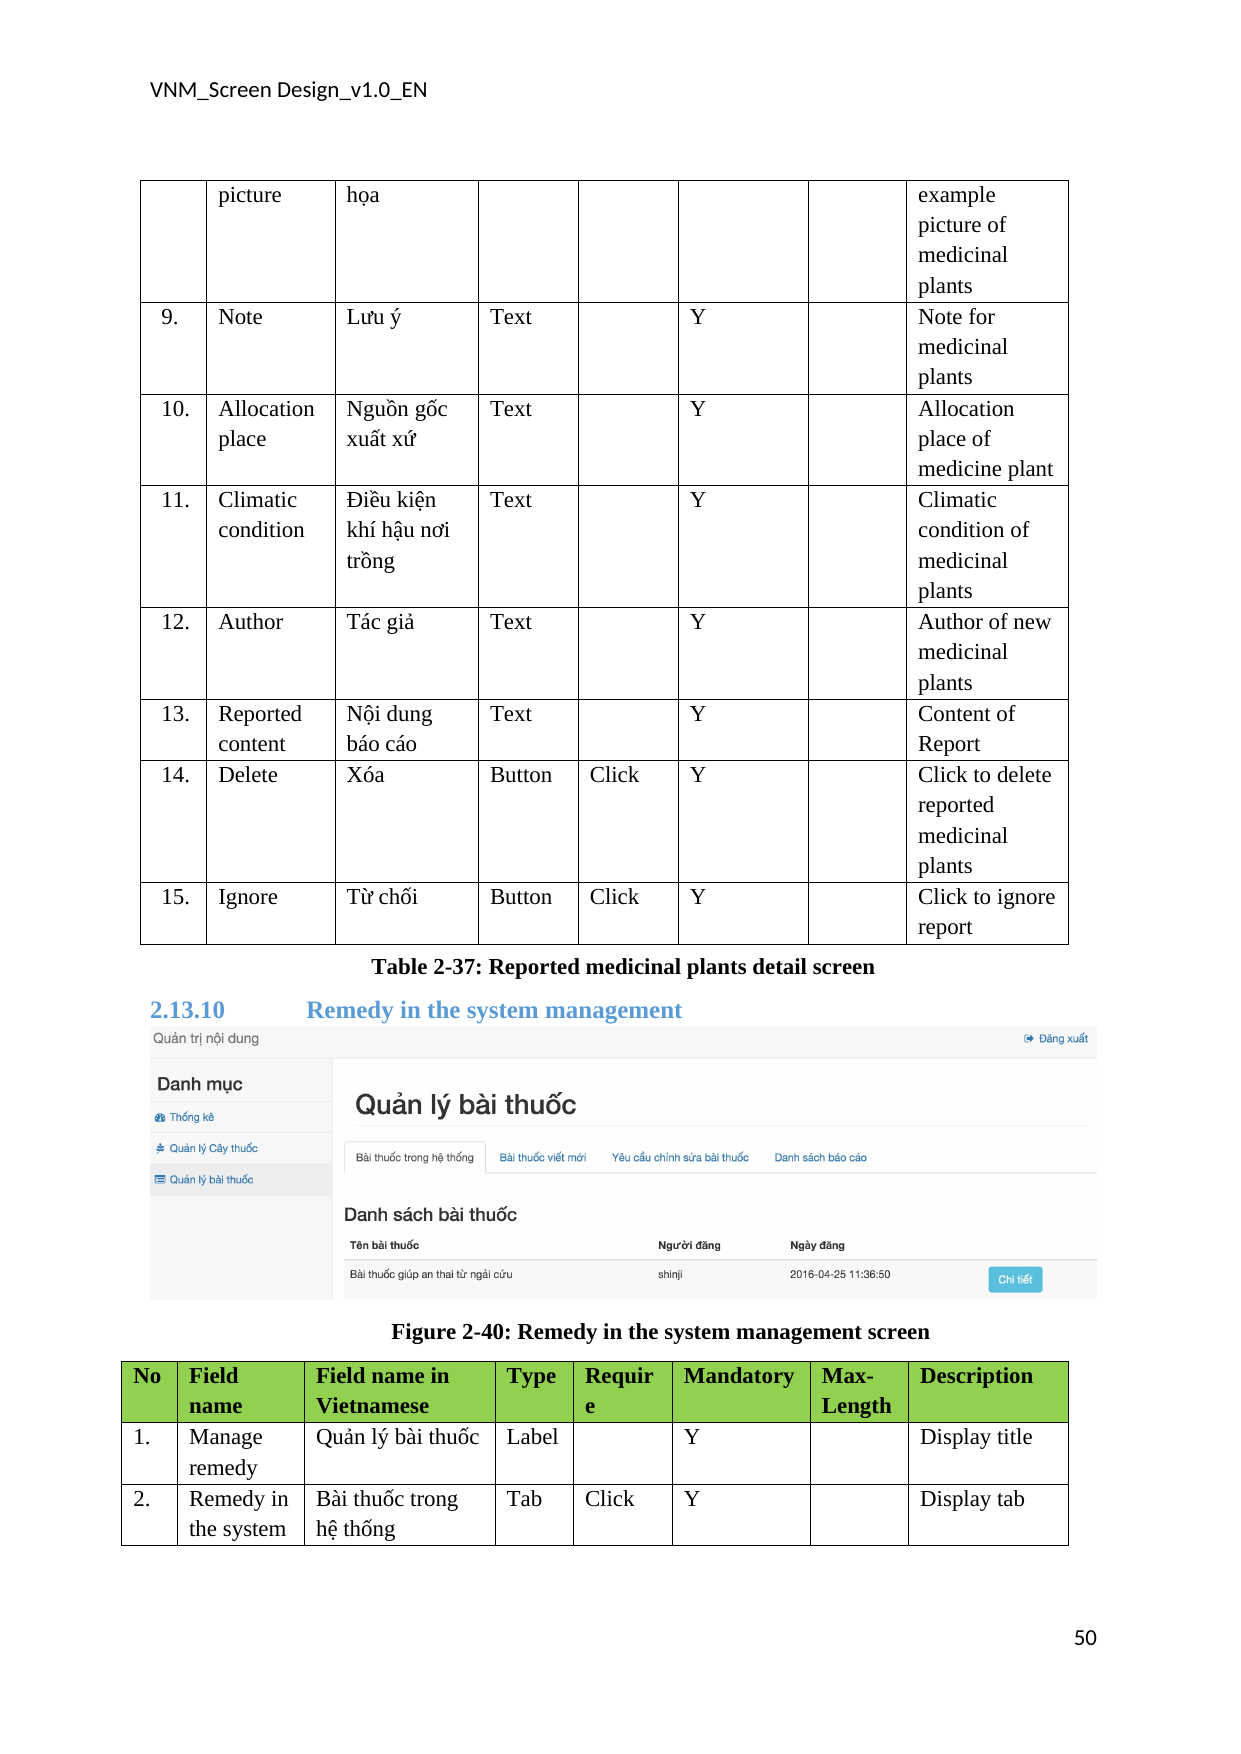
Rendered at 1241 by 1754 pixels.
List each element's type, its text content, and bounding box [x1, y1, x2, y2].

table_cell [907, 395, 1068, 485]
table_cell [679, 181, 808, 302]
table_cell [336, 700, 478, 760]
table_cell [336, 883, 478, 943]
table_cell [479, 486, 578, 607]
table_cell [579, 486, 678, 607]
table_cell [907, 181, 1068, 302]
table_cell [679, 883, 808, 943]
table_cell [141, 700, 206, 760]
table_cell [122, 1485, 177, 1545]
picture [150, 1026, 1097, 1300]
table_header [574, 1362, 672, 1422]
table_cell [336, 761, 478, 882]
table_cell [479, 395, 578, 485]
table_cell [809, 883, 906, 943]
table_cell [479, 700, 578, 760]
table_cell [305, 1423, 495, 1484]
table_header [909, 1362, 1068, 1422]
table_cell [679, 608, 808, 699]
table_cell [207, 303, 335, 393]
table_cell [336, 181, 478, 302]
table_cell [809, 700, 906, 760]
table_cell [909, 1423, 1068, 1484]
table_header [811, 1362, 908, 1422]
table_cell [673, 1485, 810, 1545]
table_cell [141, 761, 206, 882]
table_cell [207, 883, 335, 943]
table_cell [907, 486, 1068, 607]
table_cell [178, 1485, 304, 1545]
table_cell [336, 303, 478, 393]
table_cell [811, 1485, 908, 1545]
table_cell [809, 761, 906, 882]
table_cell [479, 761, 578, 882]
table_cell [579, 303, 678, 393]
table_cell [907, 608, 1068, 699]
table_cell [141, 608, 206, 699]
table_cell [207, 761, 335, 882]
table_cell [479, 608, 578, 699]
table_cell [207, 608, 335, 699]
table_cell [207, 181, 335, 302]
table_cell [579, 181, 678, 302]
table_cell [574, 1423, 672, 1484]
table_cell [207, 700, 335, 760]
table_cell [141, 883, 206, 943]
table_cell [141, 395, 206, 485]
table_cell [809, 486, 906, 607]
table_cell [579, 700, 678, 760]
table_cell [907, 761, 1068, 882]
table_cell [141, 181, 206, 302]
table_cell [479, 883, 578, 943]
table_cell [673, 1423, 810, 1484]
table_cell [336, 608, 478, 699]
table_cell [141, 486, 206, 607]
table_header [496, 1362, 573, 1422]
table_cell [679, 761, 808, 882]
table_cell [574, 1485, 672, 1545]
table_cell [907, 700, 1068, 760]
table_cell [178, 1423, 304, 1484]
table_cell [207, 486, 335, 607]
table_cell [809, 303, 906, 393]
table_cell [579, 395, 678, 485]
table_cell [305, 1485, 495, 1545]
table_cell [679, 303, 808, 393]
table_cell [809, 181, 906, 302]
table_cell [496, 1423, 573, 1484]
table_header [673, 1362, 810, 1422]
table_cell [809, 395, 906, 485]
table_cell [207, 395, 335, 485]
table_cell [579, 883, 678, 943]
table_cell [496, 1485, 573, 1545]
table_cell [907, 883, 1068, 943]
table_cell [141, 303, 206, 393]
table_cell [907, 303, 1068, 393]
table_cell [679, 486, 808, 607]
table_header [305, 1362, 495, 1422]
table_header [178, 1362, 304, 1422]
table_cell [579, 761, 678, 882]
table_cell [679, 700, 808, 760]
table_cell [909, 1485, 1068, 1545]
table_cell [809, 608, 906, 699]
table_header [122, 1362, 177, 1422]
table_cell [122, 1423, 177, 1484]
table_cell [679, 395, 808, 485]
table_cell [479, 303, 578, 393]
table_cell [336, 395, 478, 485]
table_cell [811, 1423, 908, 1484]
subtitle Remedy in the system management [150, 996, 1097, 1024]
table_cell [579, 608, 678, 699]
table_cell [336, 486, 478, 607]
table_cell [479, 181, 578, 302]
